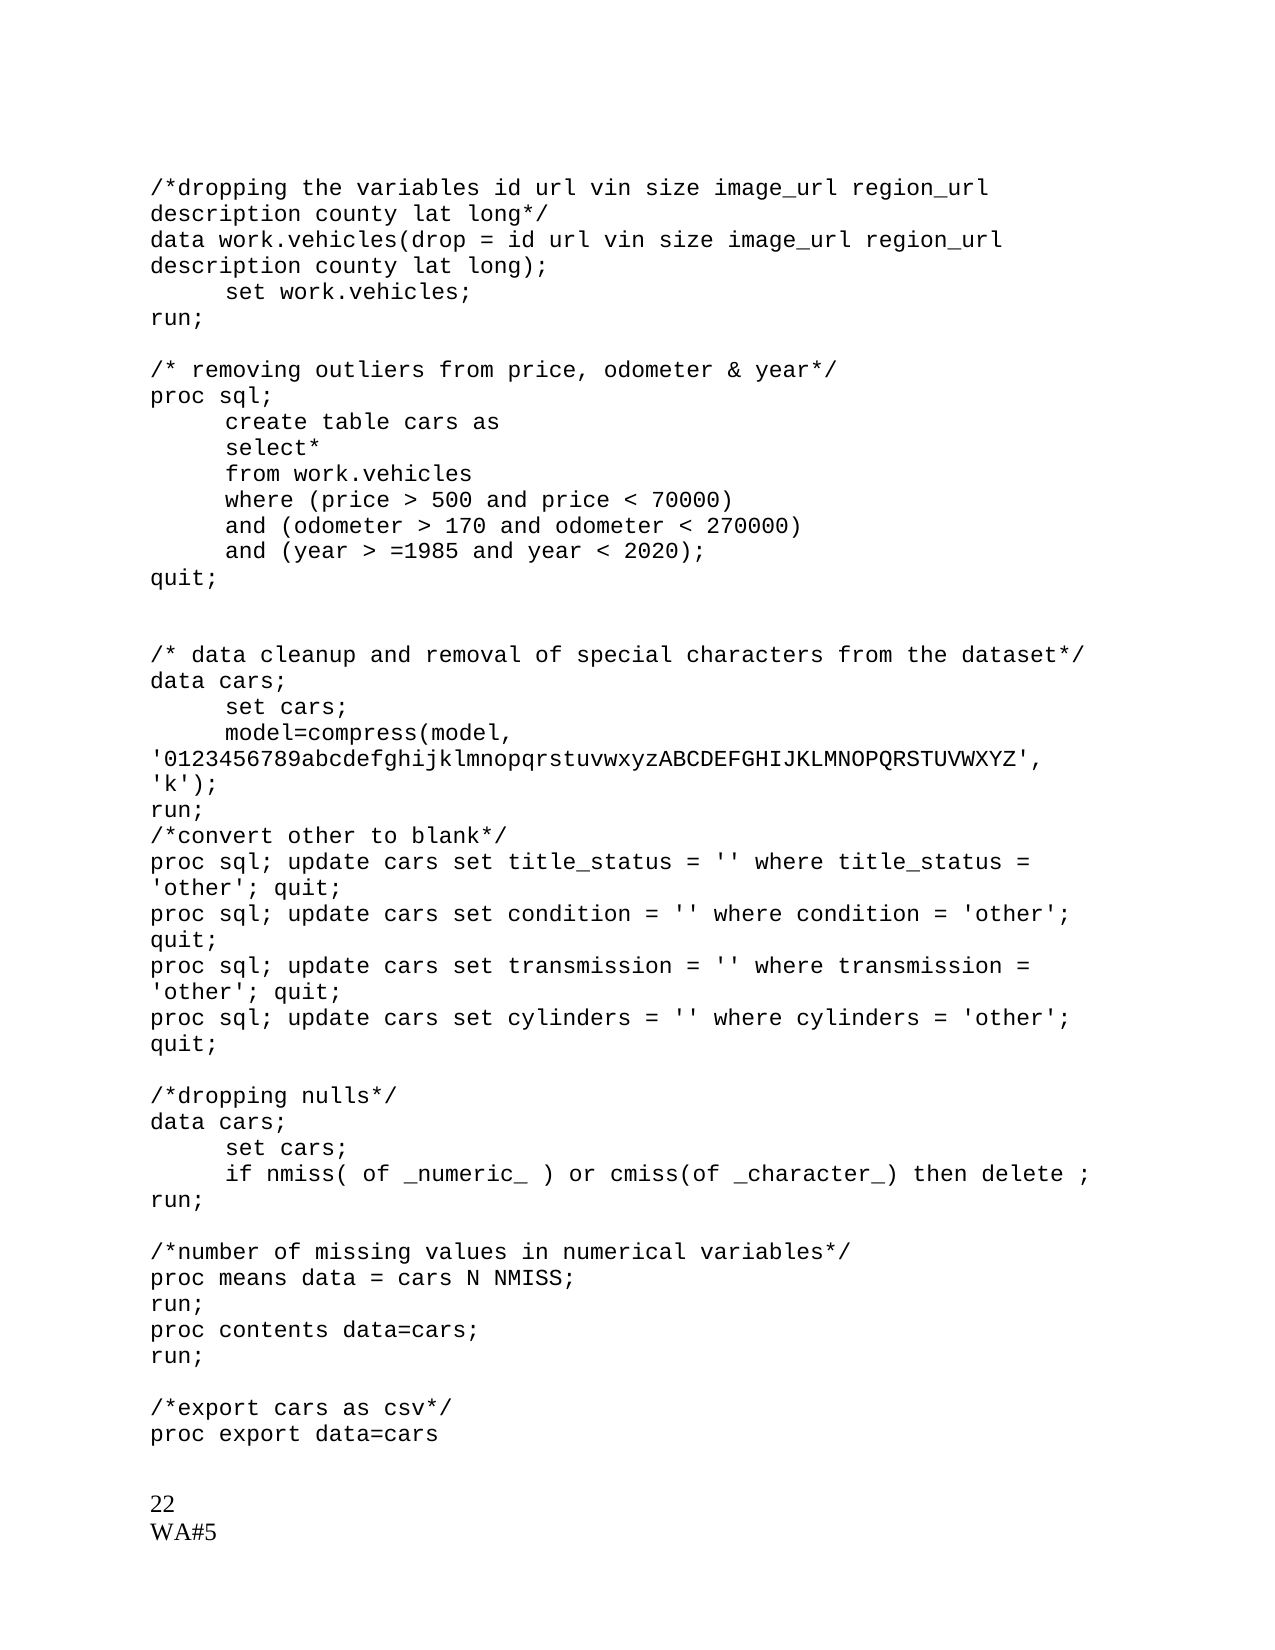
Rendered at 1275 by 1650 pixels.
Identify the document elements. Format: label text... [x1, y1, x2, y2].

text proc sql; update cars set transmission = '' where transmission = 'other'; quit; [150, 954, 1125, 1006]
text run; [150, 1344, 1125, 1370]
text select* [150, 436, 1125, 462]
text data cars; [150, 669, 1125, 695]
text /*dropping nulls*/ [150, 1084, 1125, 1110]
text run; [150, 1188, 1125, 1214]
text proc contents data=cars; [150, 1318, 1125, 1344]
text run; [150, 1292, 1125, 1318]
text /*convert other to blank*/ [150, 825, 1125, 851]
text proc sql; update cars set cylinders = '' where cylinders = 'other'; quit; [150, 1006, 1125, 1058]
text proc sql; [150, 384, 1125, 410]
text data work.vehicles(drop = id url vin size image_url region_url description county lat long); [150, 228, 1125, 280]
text if nmiss( of _numeric_ ) or cmiss(of _character_) then delete ; [150, 1162, 1125, 1188]
text set work.vehicles; [150, 280, 1125, 306]
text and (odometer > 170 and odometer < 270000) [150, 514, 1125, 540]
text proc sql; update cars set condition = '' where condition = 'other'; quit; [150, 902, 1125, 954]
text create table cars as [150, 410, 1125, 436]
text /* removing outliers from price, odometer & year*/ [150, 358, 1125, 384]
text proc sql; update cars set title_status = '' where title_status = 'other'; quit; [150, 851, 1125, 902]
text model=compress(model, '0123456789abcdefghijklmnopqrstuvwxyzABCDEFGHIJKLMNOPQRSTUVWXYZ', 'k'); [150, 721, 1125, 799]
text run; [150, 799, 1125, 825]
text /* data cleanup and removal of special characters from the dataset*/ [150, 643, 1125, 669]
text set cars; [150, 695, 1125, 721]
text and (year > =1985 and year < 2020); [150, 540, 1125, 566]
text data cars; [150, 1110, 1125, 1136]
text from work.vehicles [150, 462, 1125, 488]
text quit; [150, 566, 1125, 592]
text proc means data = cars N NMISS; [150, 1266, 1125, 1292]
text where (price > 500 and price < 70000) [150, 488, 1125, 514]
text /*number of missing values in numerical variables*/ [150, 1241, 1125, 1266]
text proc export data=cars [150, 1422, 1125, 1448]
text run; [150, 306, 1125, 332]
text set cars; [150, 1136, 1125, 1162]
text /*export cars as csv*/ [150, 1397, 1125, 1422]
text /*dropping the variables id url vin size image_url region_url description county lat long*/ [150, 176, 1125, 228]
